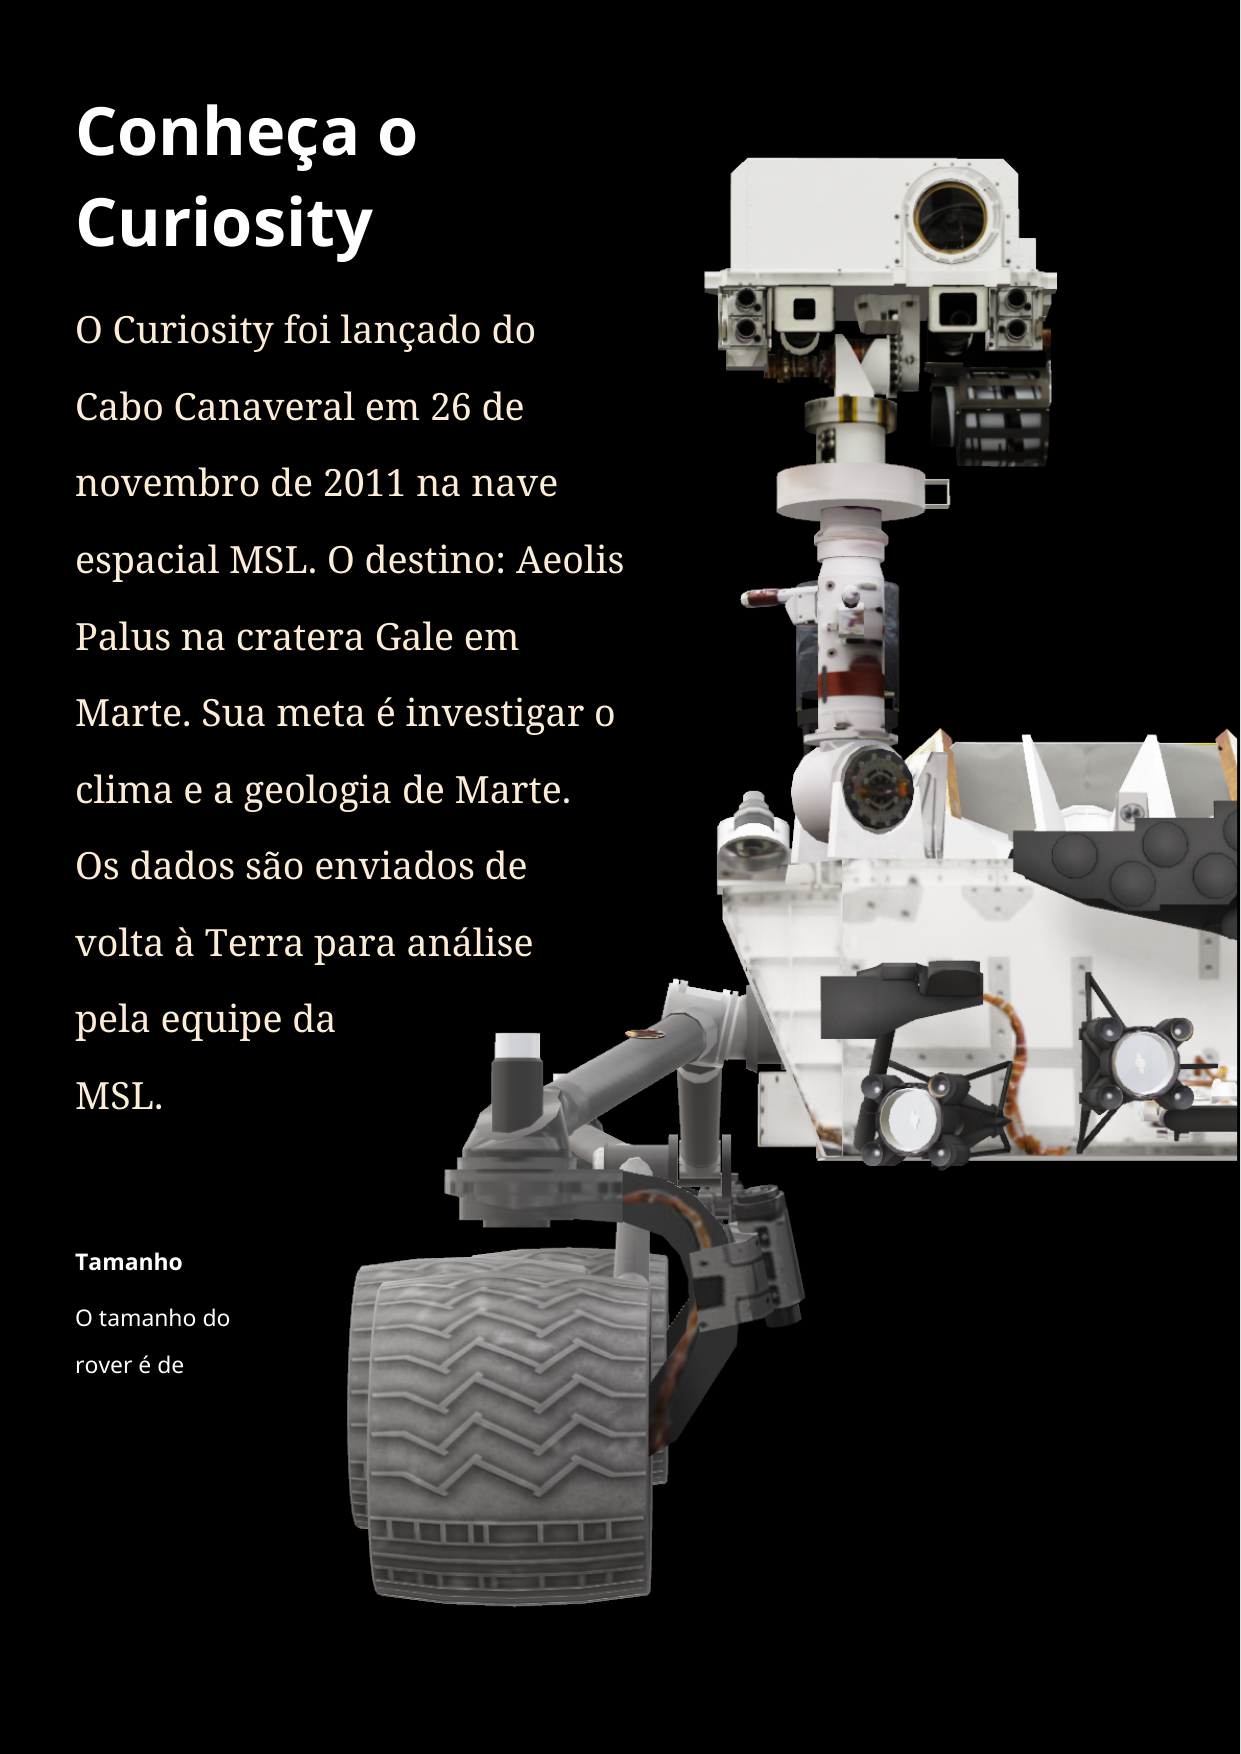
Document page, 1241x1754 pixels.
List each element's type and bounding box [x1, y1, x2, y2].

picture [341, 148, 1237, 1611]
